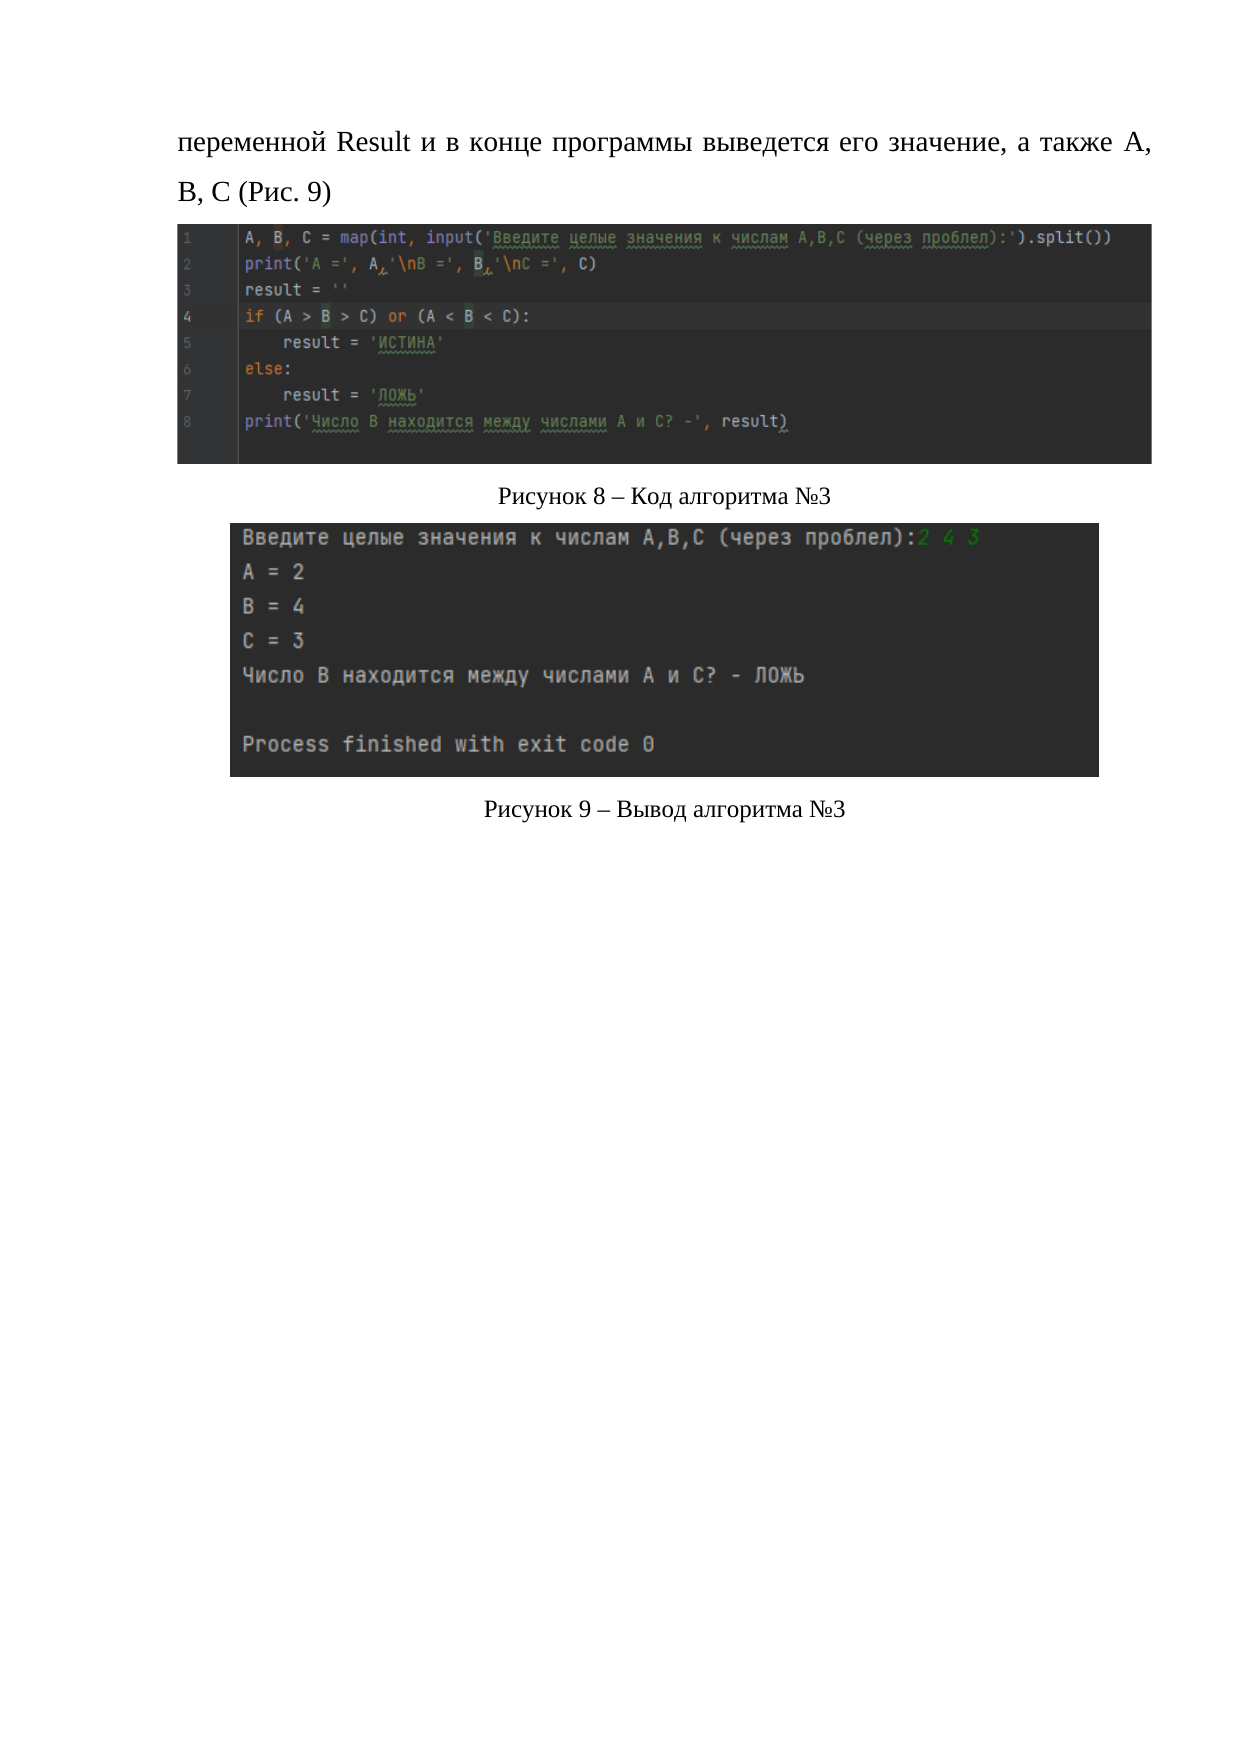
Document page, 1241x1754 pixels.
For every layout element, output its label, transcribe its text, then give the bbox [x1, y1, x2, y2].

picture [177, 224, 1152, 464]
text Рисунок 9 – Вывод алгоритма №3 [177, 794, 1152, 823]
text Рисунок 8 – Код алгоритма №3 [177, 481, 1152, 509]
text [177, 124, 1152, 208]
picture [230, 523, 1099, 777]
